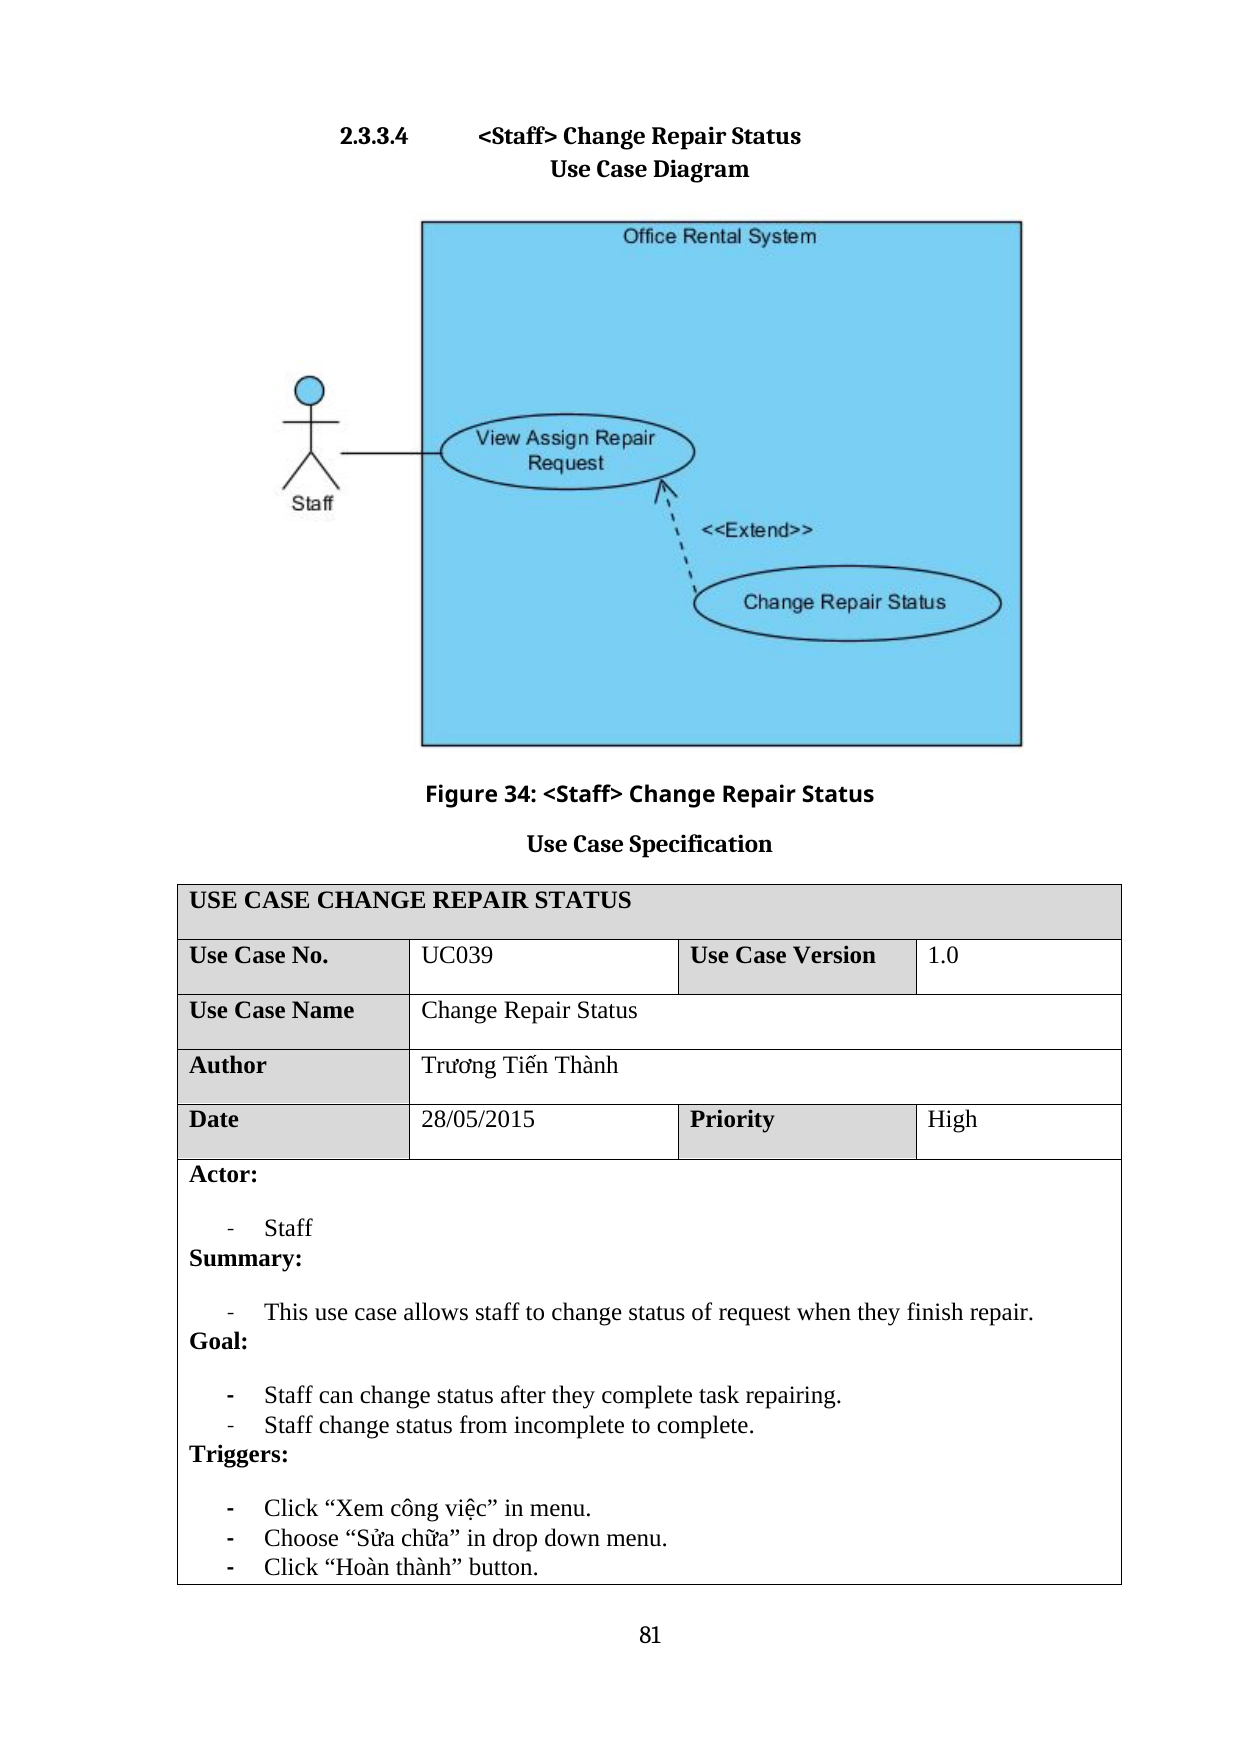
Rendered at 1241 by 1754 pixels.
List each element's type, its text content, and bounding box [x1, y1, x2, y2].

table_cell Author [178, 1050, 409, 1103]
table_cell High [917, 1105, 1121, 1158]
table_cell Priority [679, 1105, 916, 1158]
table_cell 1.0 [917, 940, 1121, 994]
text Use Case Specification [177, 830, 1122, 859]
table_cell Trương Tiến Thành [410, 1050, 1121, 1103]
table_cell Use Case No. [178, 940, 409, 994]
table_cell Use Case Version [679, 940, 916, 994]
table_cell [178, 1160, 1121, 1584]
subtitle <Staff> Change Repair Status [340, 122, 1122, 151]
table_cell Change Repair Status [410, 995, 1121, 1049]
table_cell Date [178, 1105, 409, 1158]
picture [273, 209, 1027, 753]
table_cell UC039 [410, 940, 678, 994]
table_cell 28/05/2015 [410, 1105, 678, 1158]
table_cell Use Case Name [178, 995, 409, 1049]
text Use Case Diagram [177, 155, 1122, 184]
table_header USE CASE CHANGE REPAIR STATUS [178, 885, 1121, 939]
